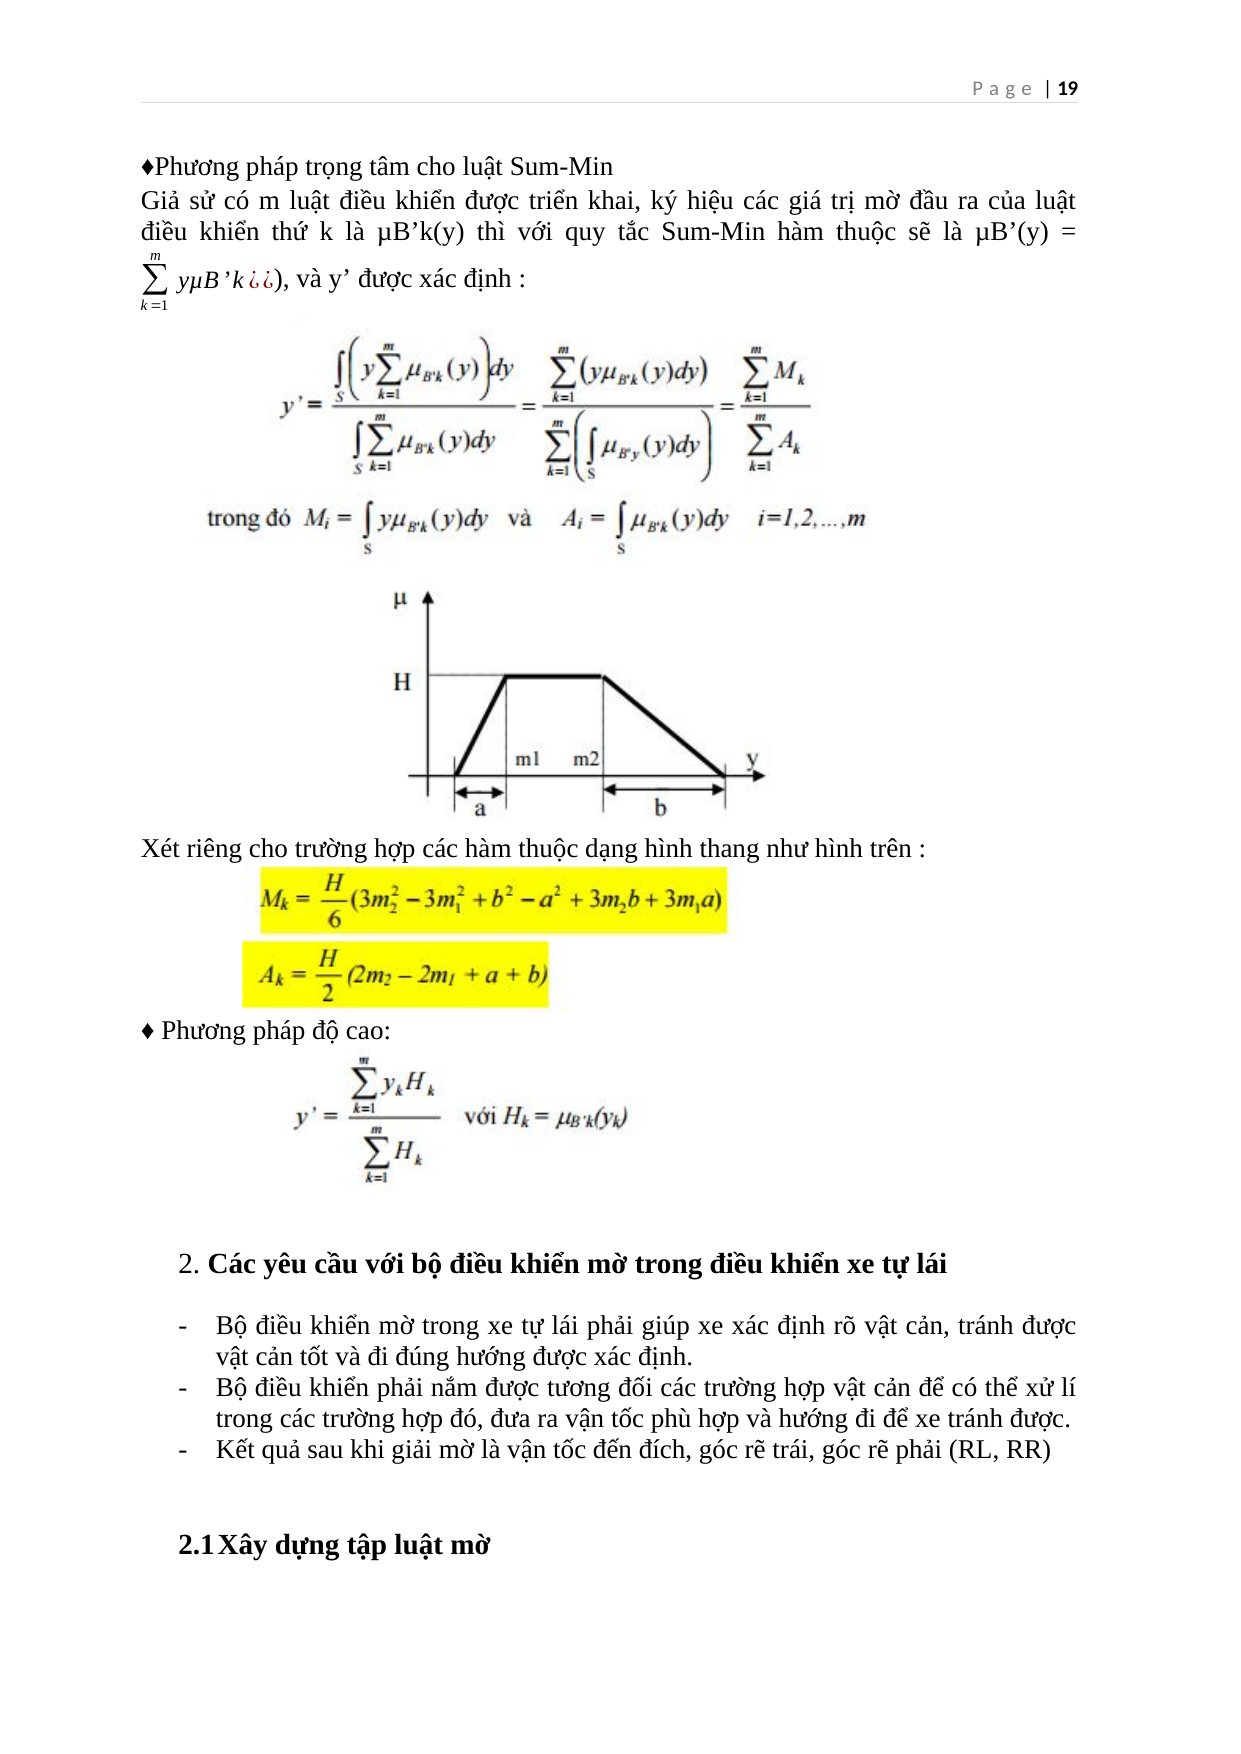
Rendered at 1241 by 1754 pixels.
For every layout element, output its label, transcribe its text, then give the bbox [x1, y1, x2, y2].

picture [242, 866, 739, 1011]
list Bộ điều khiển phải nắm được tương đối các trường hợp vật cản để có thể xử lí trong các trường hợp đó, đưa ra vận tốc phù hợp và hướng đi để xe tránh được. [178, 1371, 1078, 1434]
text ♦ Phương pháp độ cao: [141, 1014, 1078, 1045]
list Bộ điều khiển mờ trong xe tự lái phải giúp xe xác định rõ vật cản, tránh được vật cản tốt và đi đúng hướng được xác định. [178, 1309, 1078, 1371]
picture [194, 317, 890, 830]
text Giả sử có m luật điều khiển được triển khai, ký hiệu các giá trị mờ đầu ra của luật điều khiển thứ k là µB’k(y) thì với quy tắc Sum-Min hàm thuộc sẽ là µB’(y) =), và y’ được xác định : [141, 184, 1078, 314]
subtitle Các yêu cầu với bộ điều khiển mờ trong điều khiển xe tự lái [178, 1246, 1078, 1280]
picture [269, 1048, 678, 1192]
text Xét riêng cho trường hợp các hàm thuộc dạng hình thang như hình trên : [141, 833, 1078, 864]
text ♦Phương pháp trọng tâm cho luật Sum-Min [141, 150, 1078, 181]
list Kết quả sau khi giải mờ là vận tốc đến đích, góc rẽ trái, góc rẽ phải (RL, RR) [178, 1434, 1078, 1465]
subtitle Xây dựng tập luật mờ [178, 1527, 1078, 1561]
